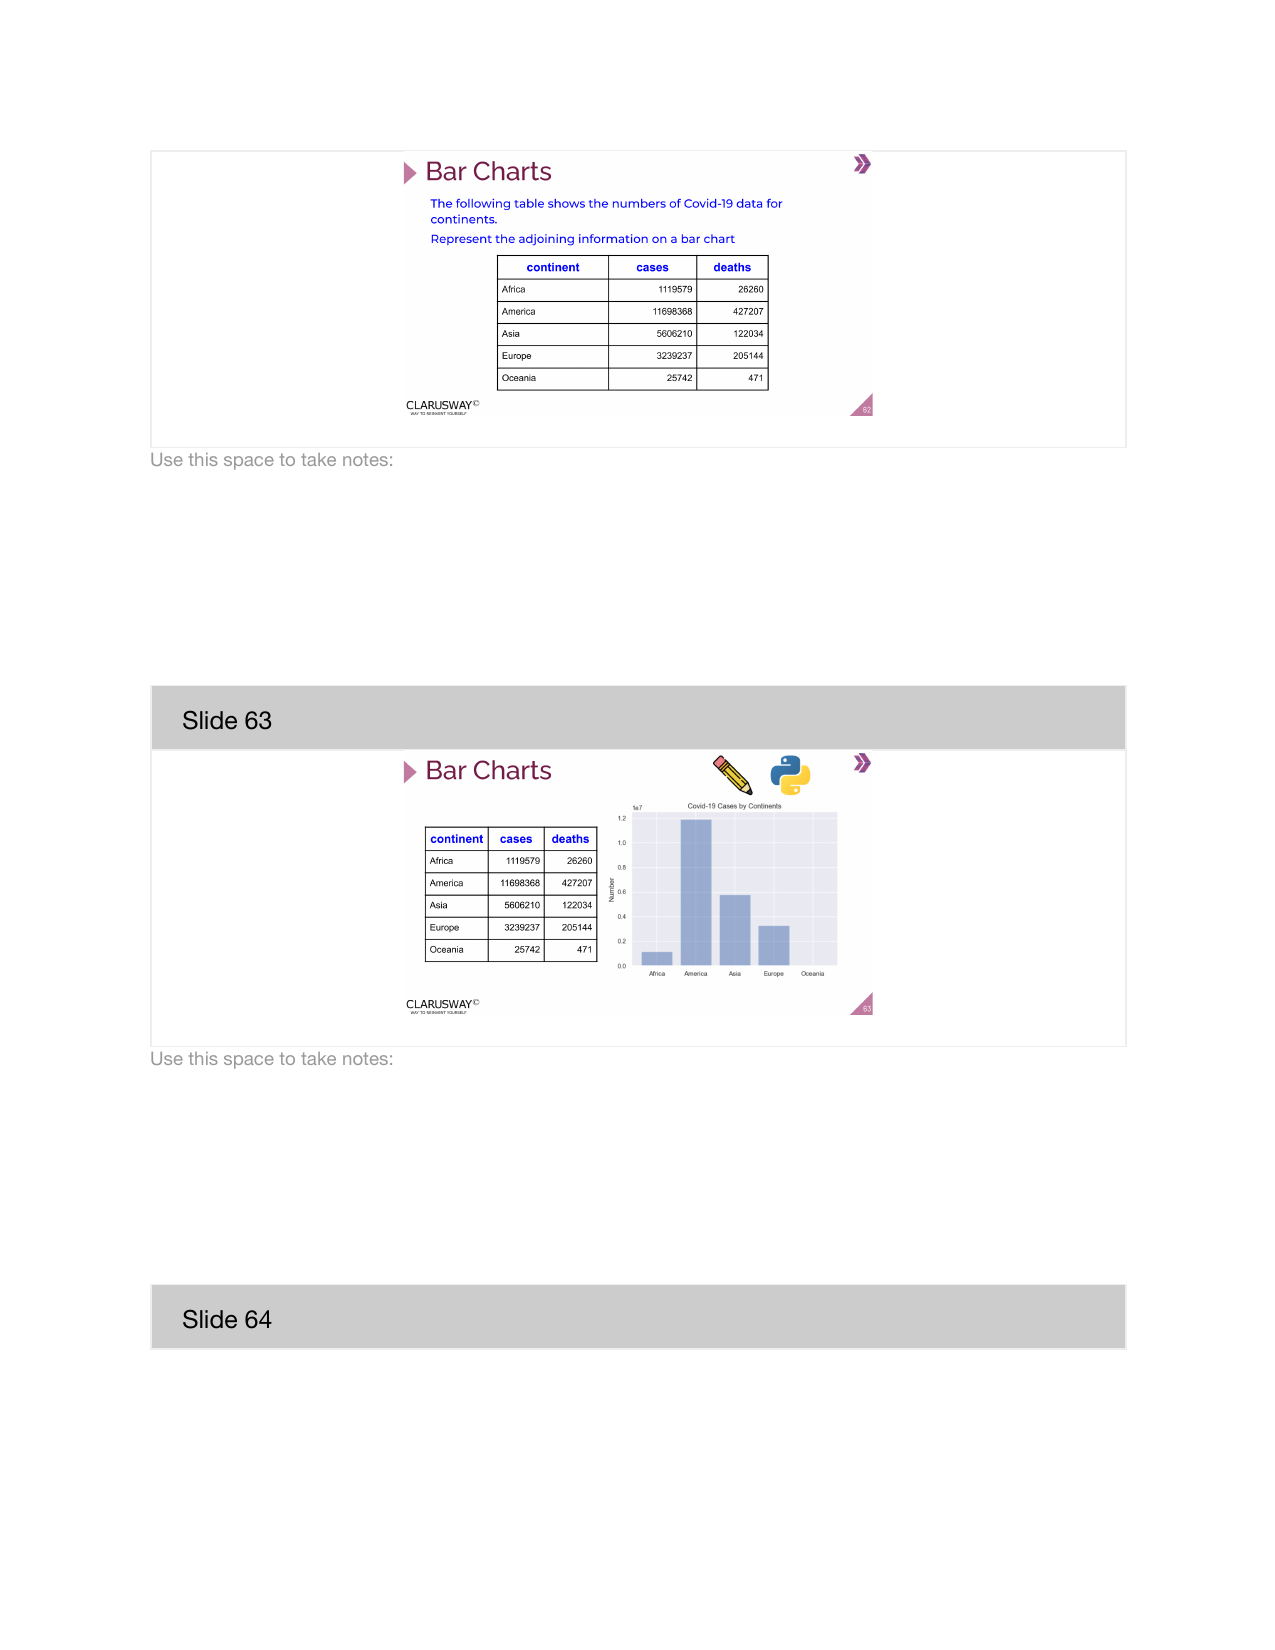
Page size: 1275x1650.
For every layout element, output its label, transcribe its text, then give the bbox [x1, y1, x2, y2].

picture [403, 750, 873, 1015]
table_cell [152, 152, 1125, 447]
picture [403, 151, 873, 416]
table_cell [152, 751, 1125, 1046]
table_header Slide 63 [152, 686, 1125, 749]
text Use this space to take notes: [150, 448, 1125, 472]
text Use this space to take notes: [150, 1047, 1125, 1071]
table_header Slide 64 [152, 1285, 1125, 1348]
